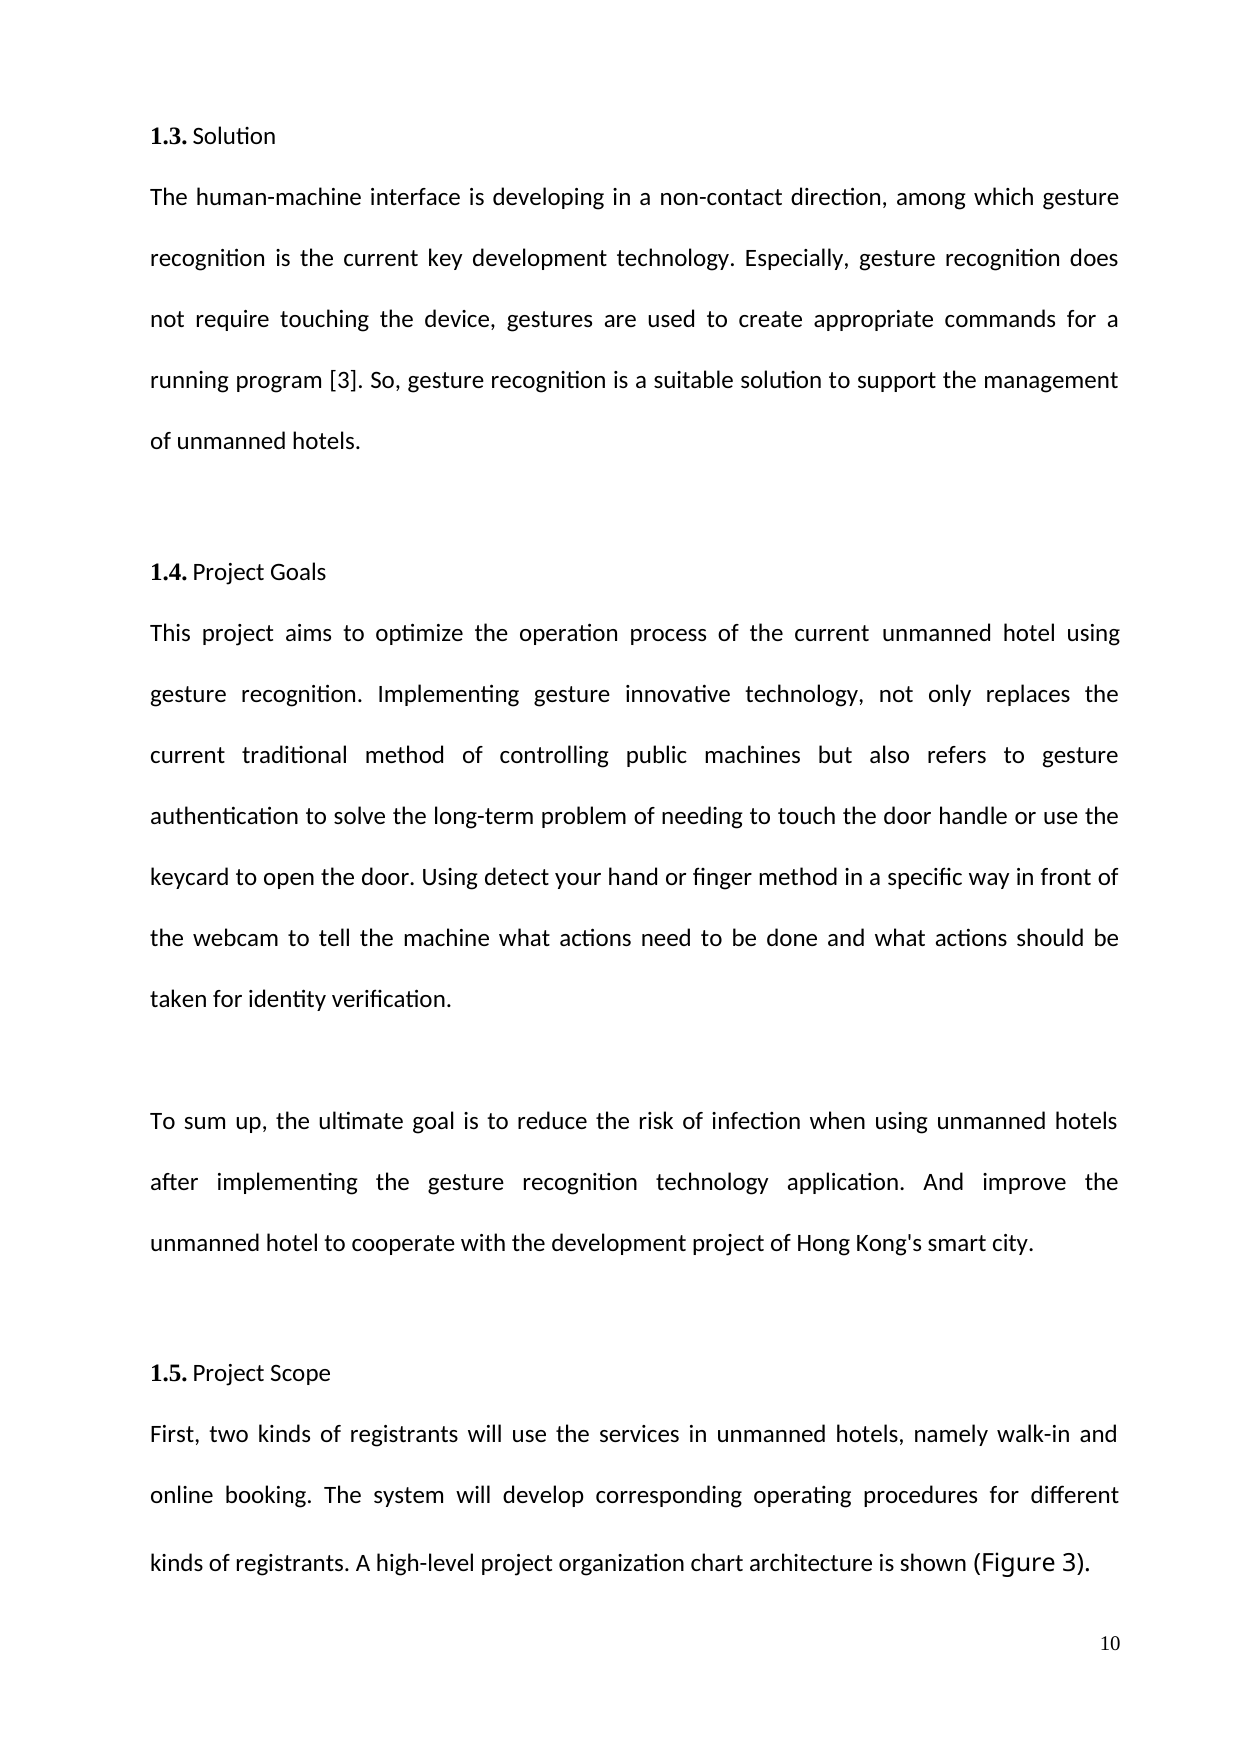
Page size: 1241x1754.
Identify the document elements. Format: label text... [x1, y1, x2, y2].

text The human-machine interface is developing in a non-contact direction, among which gesture recognition is the current key development technology. Especially, gesture recognition does not require touching the device, gestures are used to create appropriate commands for a running program [3]. So, gesture recognition is a suitable solution to support the management of unmanned hotels. [150, 181, 1120, 456]
subtitle Project Scope [150, 1357, 1131, 1388]
text First, two kinds of registrants will use the services in unmanned hotels, namely walk-in and online booking. The system will develop corresponding operating procedures for different kinds of registrants. A high-level project organization chart architecture is shown (Figure 3). [150, 1418, 1120, 1578]
text This project aims to optimize the operation process of the current unmanned hotel using gesture recognition. Implementing gesture innovative technology, not only replaces the current traditional method of controlling public machines but also refers to gesture authentication to solve the long-term problem of needing to touch the door handle or use the keycard to open the door. Using detect your hand or finger method in a specific way in front of the webcam to tell the machine what actions need to be done and what actions should be taken for identity verification. [150, 617, 1120, 1013]
subtitle Project Goals [150, 556, 1131, 586]
subtitle Solution [150, 120, 1131, 151]
text To sum up, the ultimate goal is to reduce the risk of infection when using unmanned hotels after implementing the gesture recognition technology application. And improve the unmanned hotel to cooperate with the development project of Hong Kong's smart city. [150, 1105, 1120, 1258]
